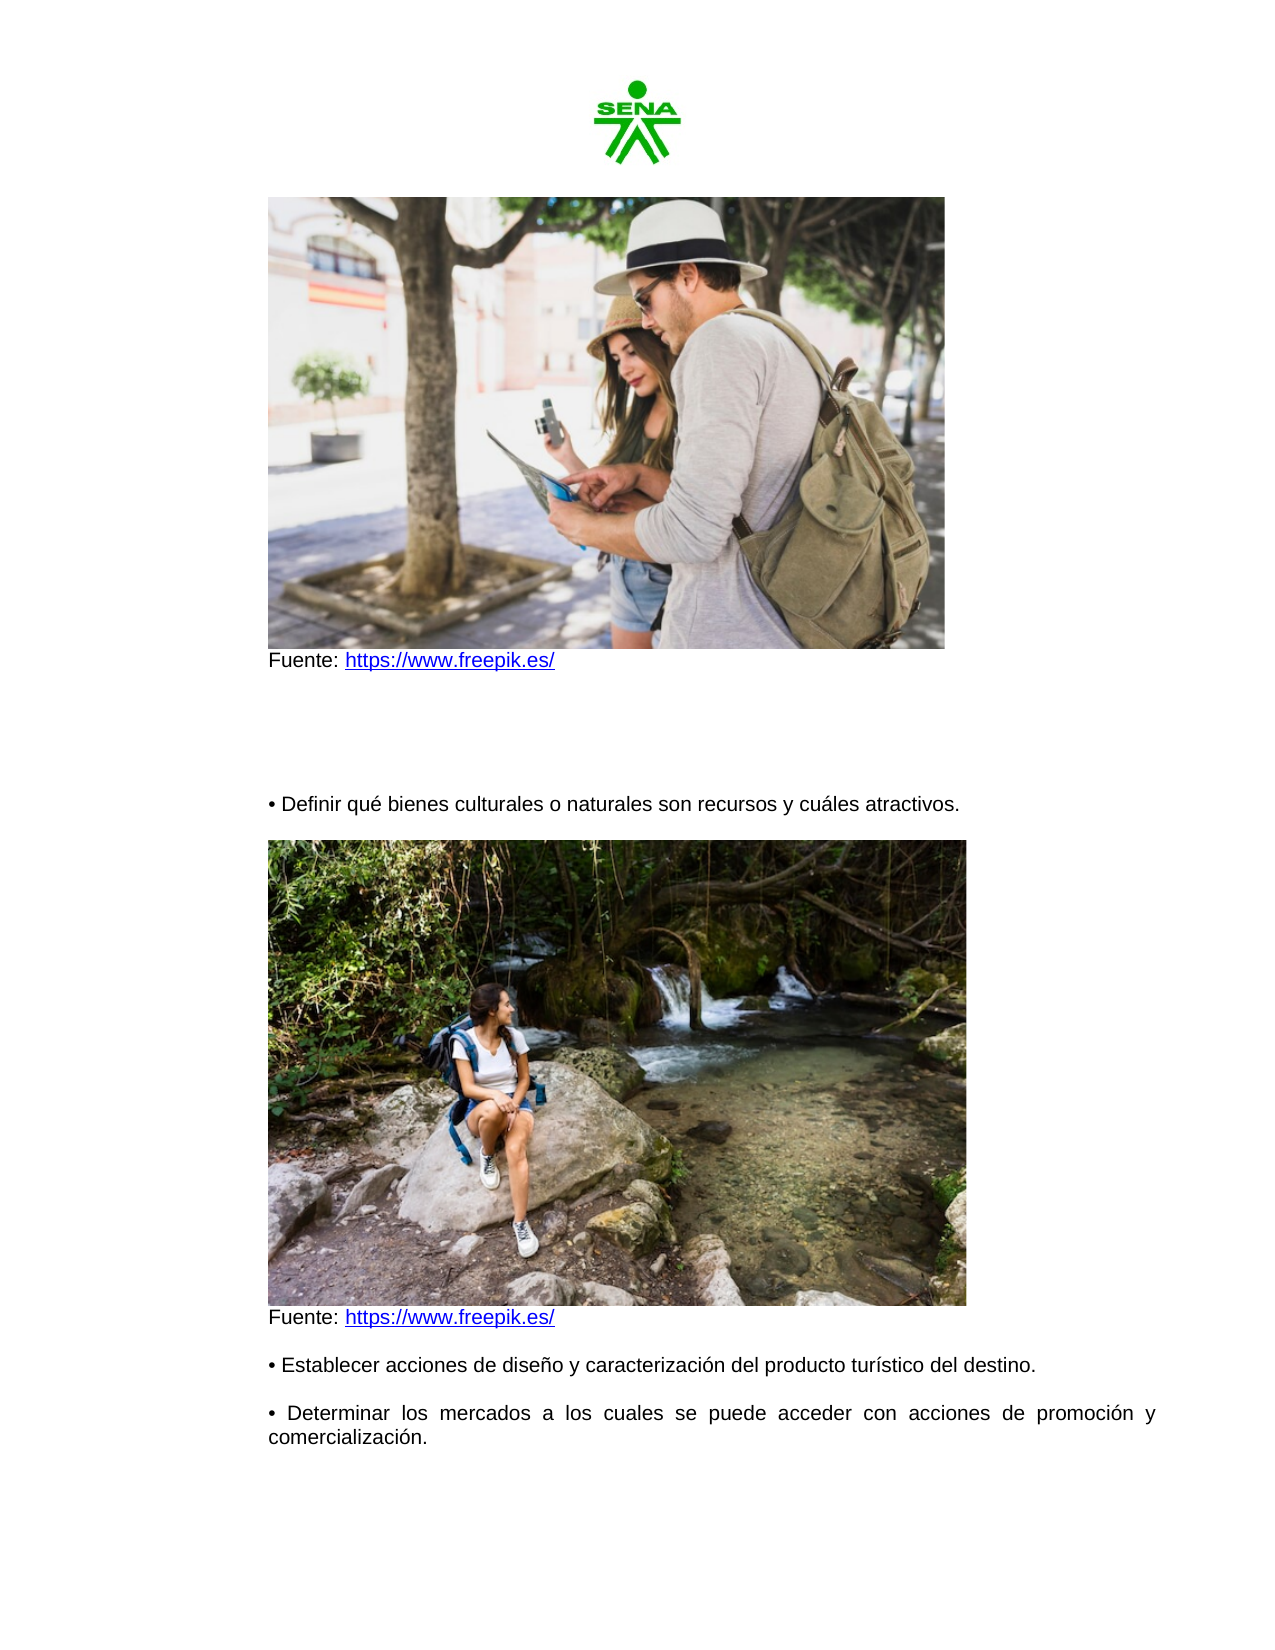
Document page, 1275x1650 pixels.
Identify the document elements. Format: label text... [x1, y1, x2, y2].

text Fuente: https://www.freepik.es/ [268, 648, 1157, 672]
text • Determinar los mercados a los cuales se puede acceder con acciones de promoción y comercialización. [268, 1401, 1157, 1449]
text • Establecer acciones de diseño y caracterización del producto turístico del destino. [268, 1353, 1157, 1377]
text Fuente: https://www.freepik.es/ [268, 1305, 1157, 1329]
picture [268, 840, 967, 1306]
picture [268, 197, 945, 649]
picture [588, 75, 687, 172]
text • Definir qué bienes culturales o naturales son recursos y cuáles atractivos. [268, 792, 1157, 816]
